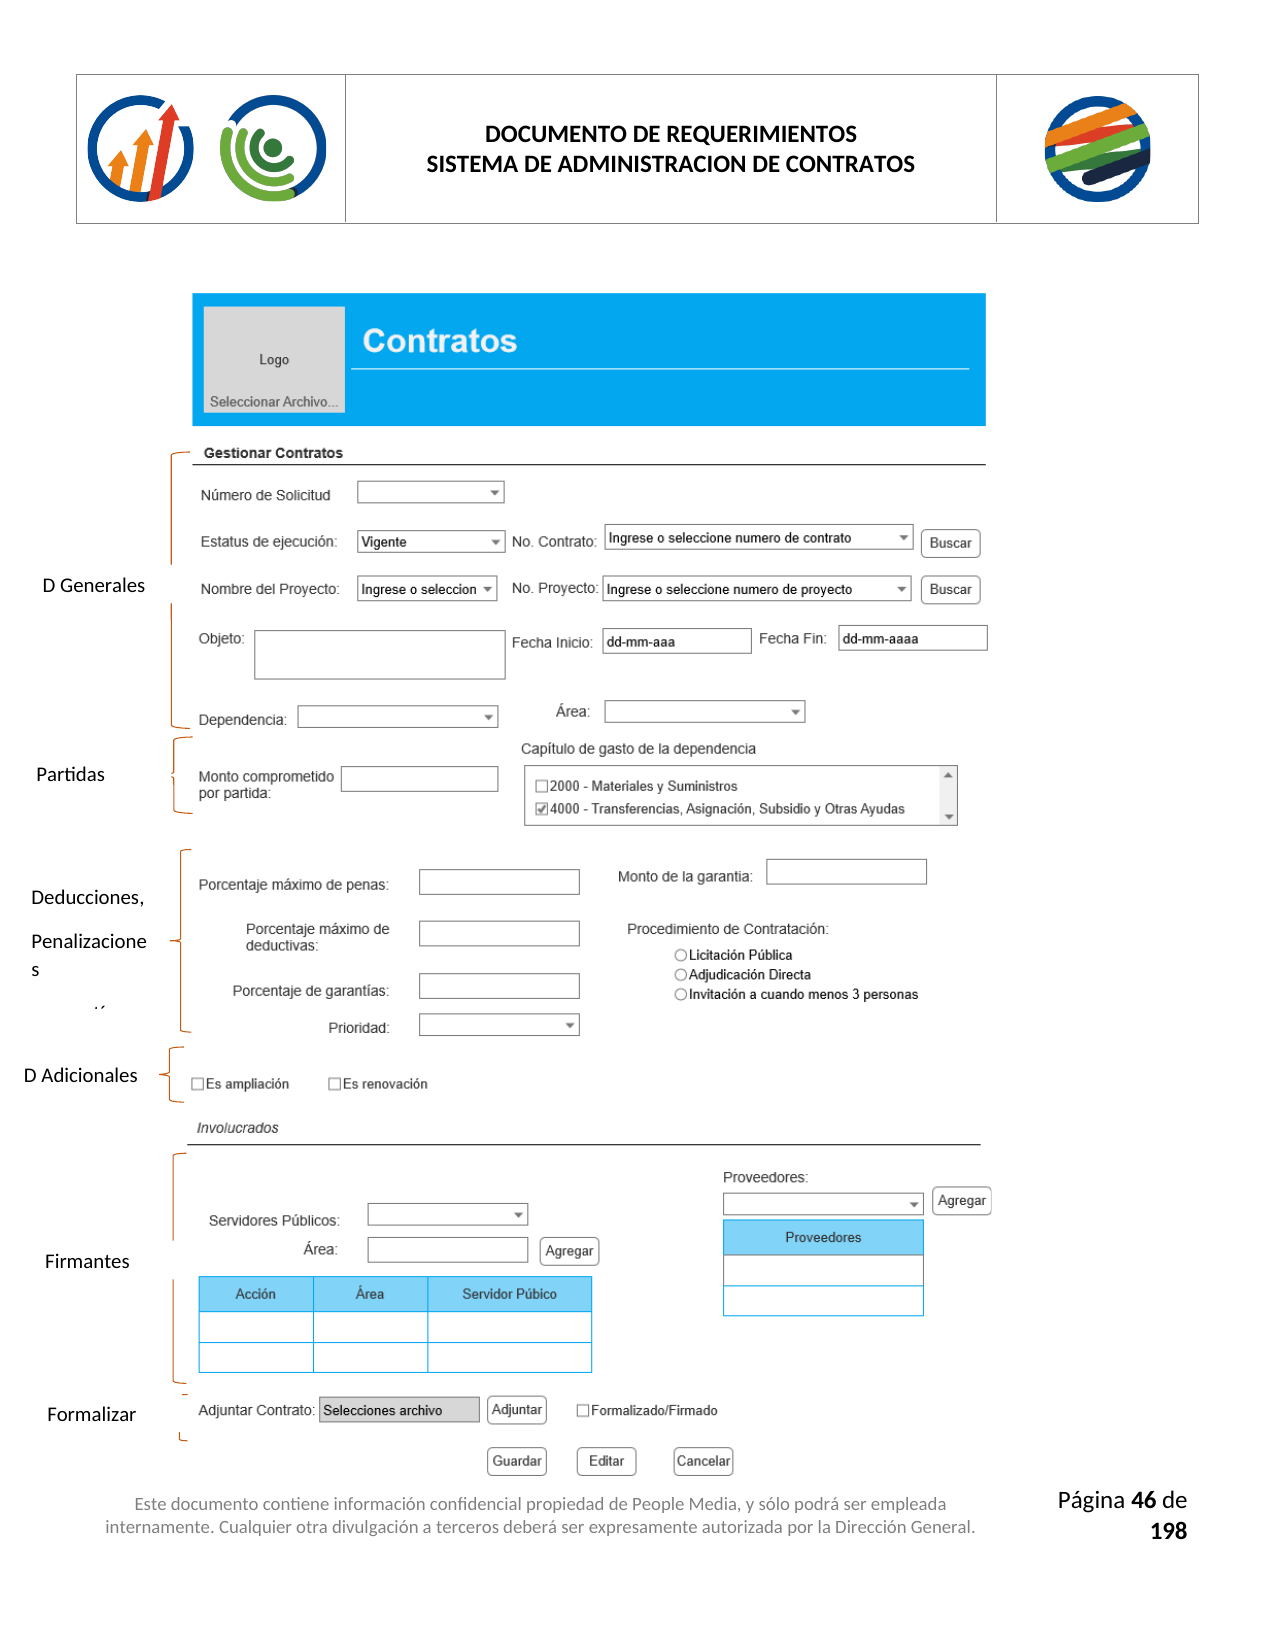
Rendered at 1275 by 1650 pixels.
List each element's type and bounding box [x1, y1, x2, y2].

picture [1044, 95, 1151, 202]
picture [87, 95, 194, 202]
picture [220, 95, 327, 202]
picture [75, 253, 992, 1476]
